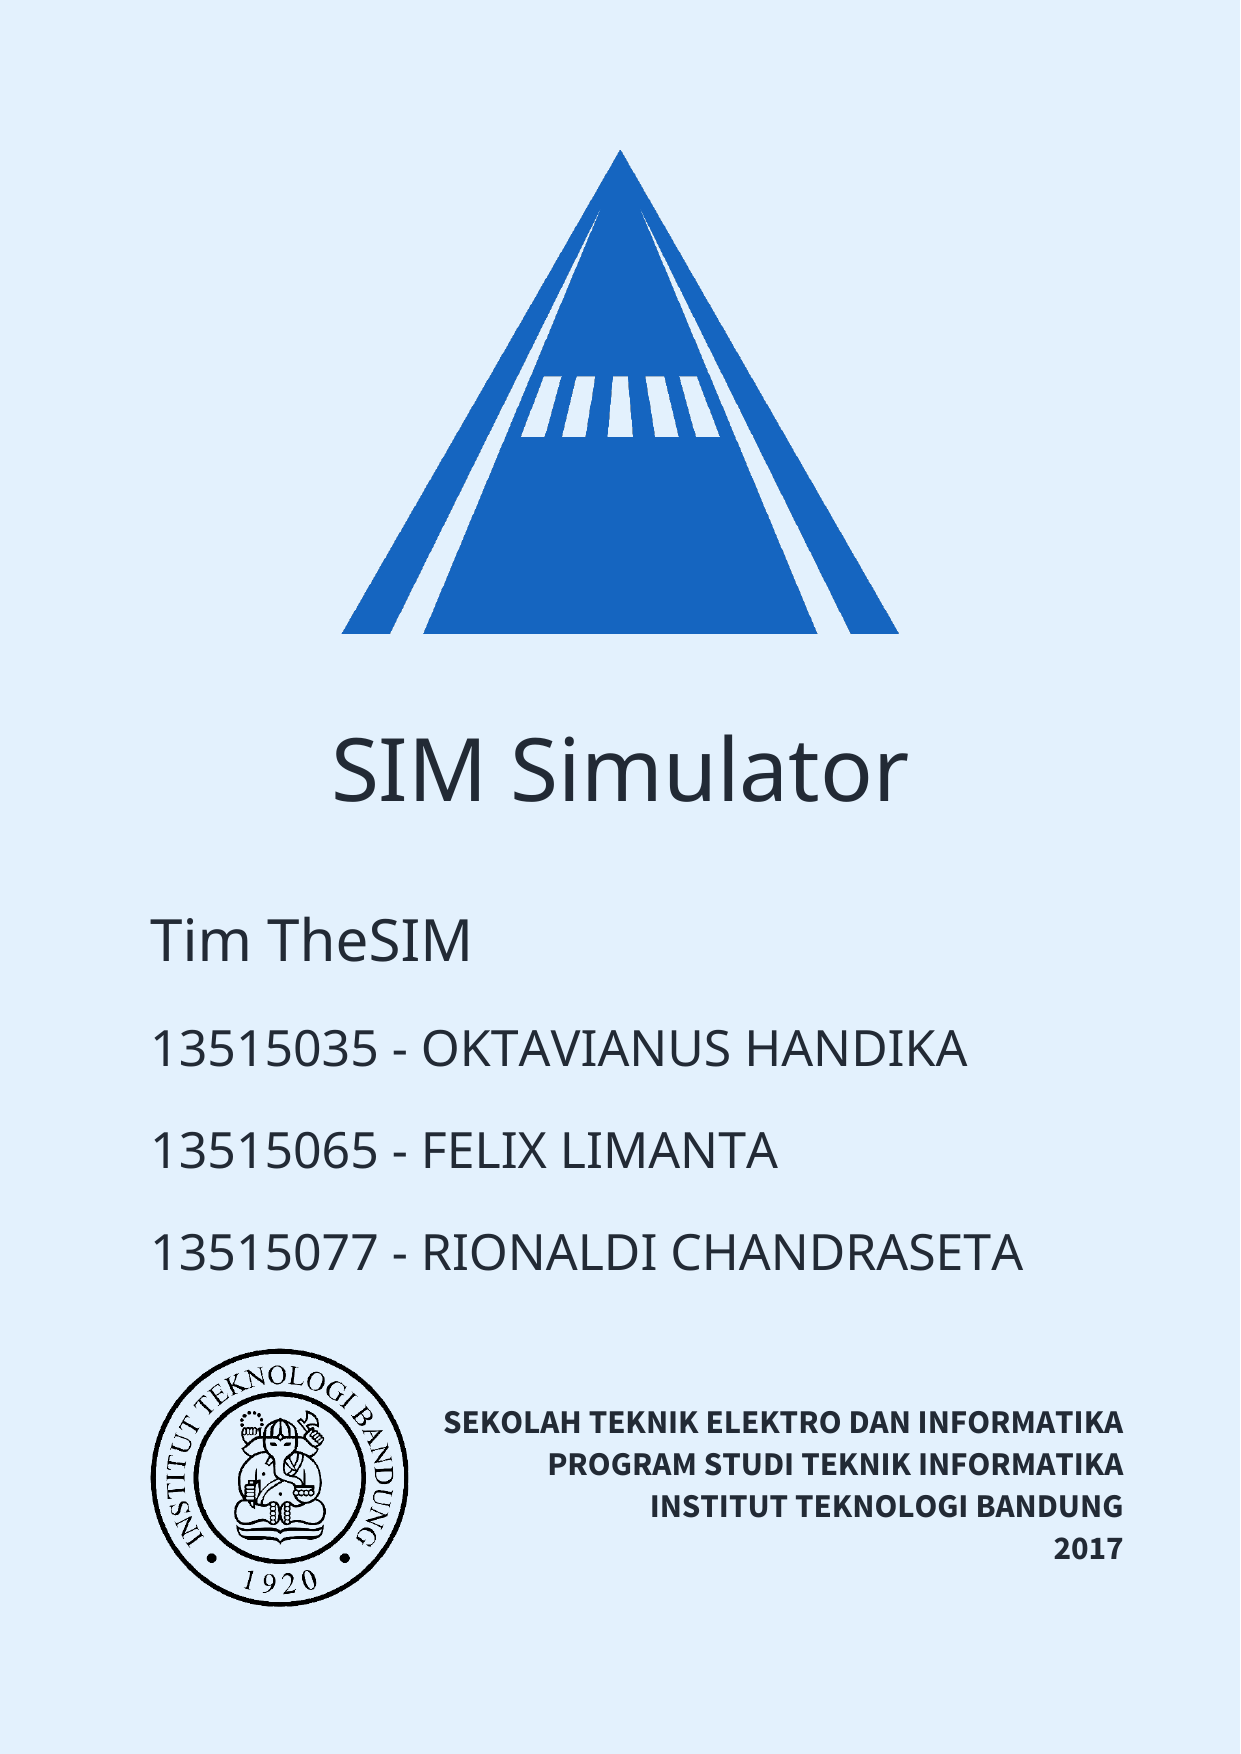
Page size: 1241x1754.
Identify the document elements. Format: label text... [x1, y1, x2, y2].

text SIM Simulator [150, 708, 1090, 827]
picture [341, 150, 899, 634]
subtitle Tim TheSIM 13515035 - OKTAVIANUS HANDIKA 13515065 - FELIX LIMANTA 13515077 - RIONALDI CHANDRASETA [150, 899, 1090, 1285]
